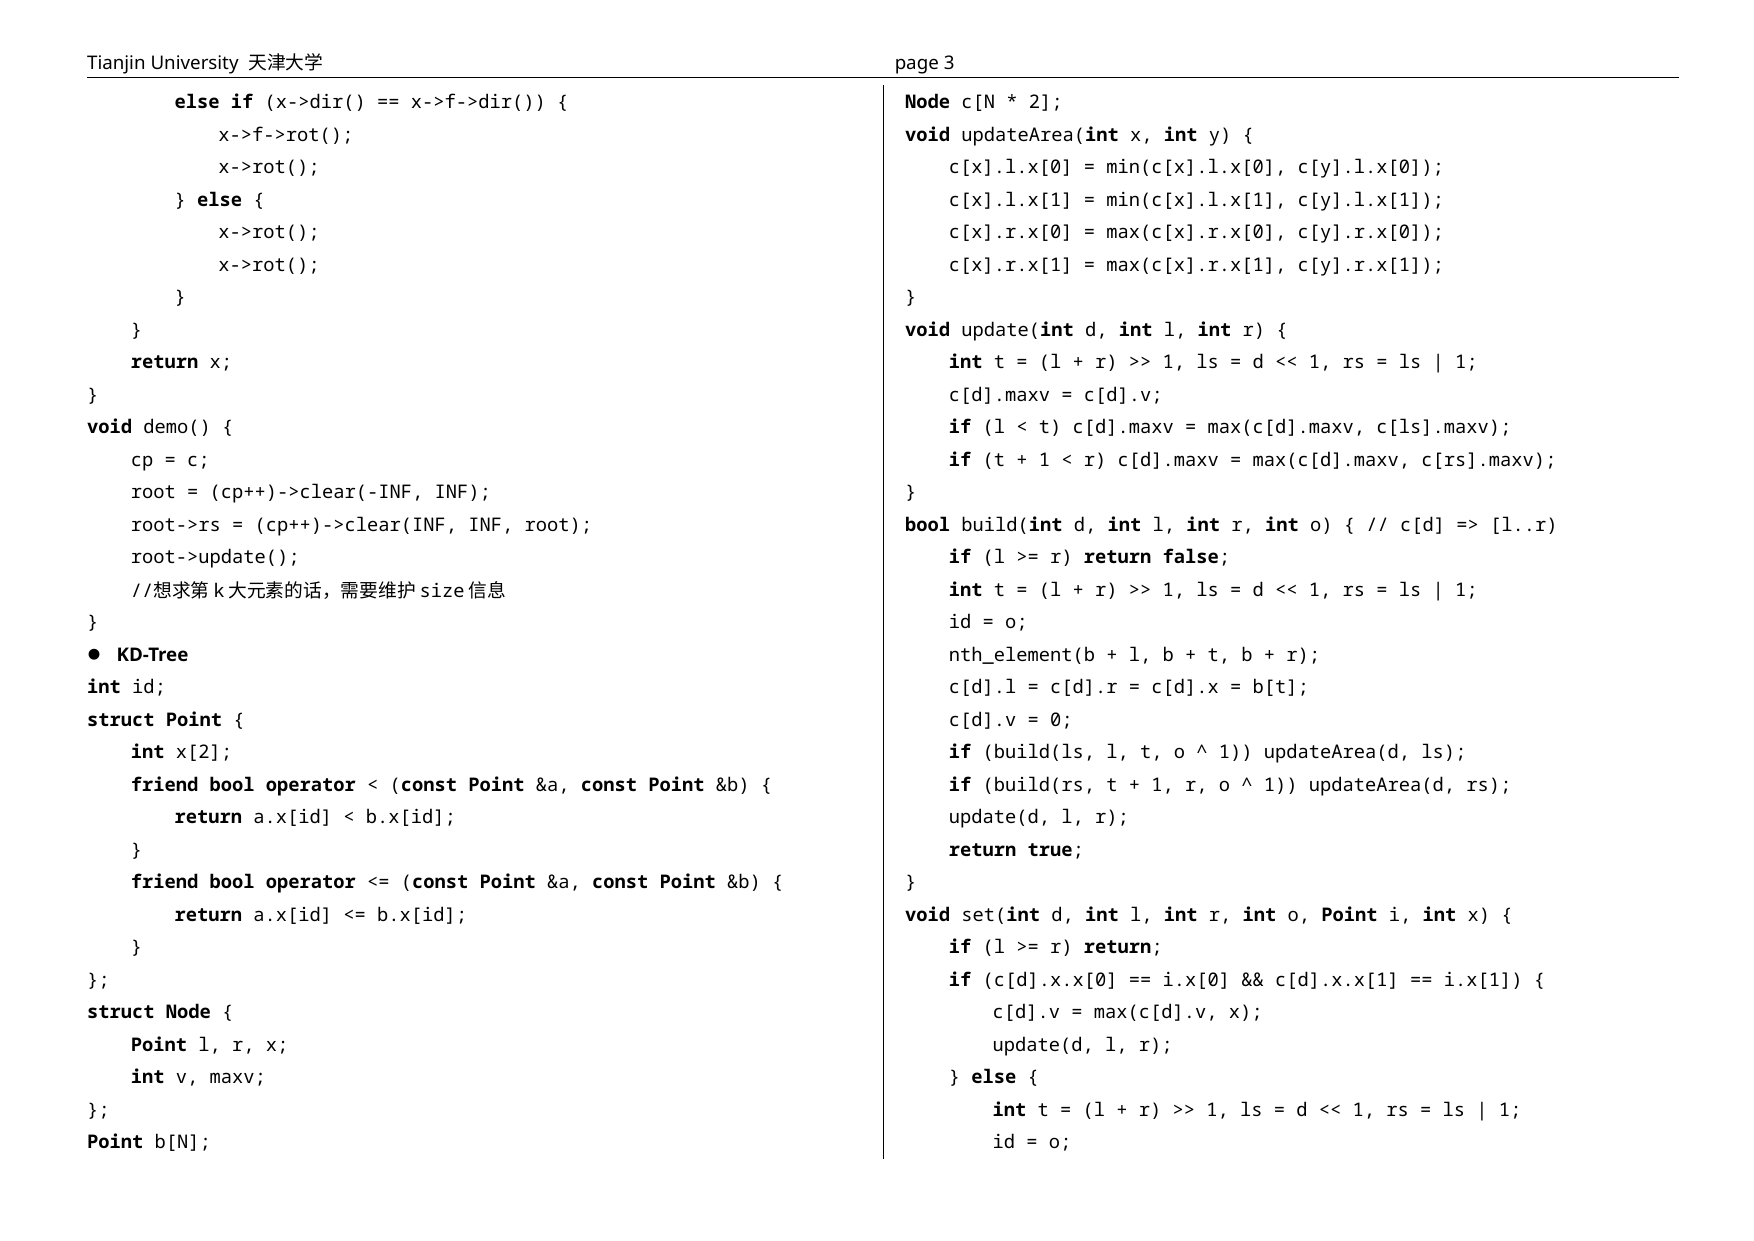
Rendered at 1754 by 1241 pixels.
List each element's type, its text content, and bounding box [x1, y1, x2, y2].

text root->rs = (cp++)->clear(INF, INF, root); [87, 508, 861, 540]
text void demo() { [87, 410, 861, 443]
text c[x].r.x[0] = max(c[x].r.x[0], c[y].r.x[0]); [905, 215, 1679, 248]
text void set(int d, int l, int r, int o, Point i, int x) { [905, 898, 1679, 930]
text }; [87, 1093, 861, 1125]
text return a.x[id] <= b.x[id]; [87, 898, 861, 930]
text } [87, 833, 861, 865]
text int t = (l + r) >> 1, ls = d << 1, rs = ls | 1; [905, 1093, 1679, 1125]
text if (l >= r) return false; [905, 540, 1679, 573]
text friend bool operator <= (const Point &a, const Point &b) { [87, 865, 861, 898]
text int x[2]; [87, 735, 861, 768]
text Node c[N * 2]; [905, 85, 1679, 118]
text } [87, 378, 861, 410]
text return a.x[id] < b.x[id]; [87, 800, 861, 833]
text cp = c; [87, 443, 861, 475]
text if (build(rs, t + 1, r, o ^ 1)) updateArea(d, rs); [905, 768, 1679, 800]
text struct Node { [87, 995, 861, 1028]
text //想求第k大元素的话，需要维护size信息 [87, 573, 861, 605]
text update(d, l, r); [905, 800, 1679, 833]
text }; [87, 963, 861, 995]
text c[d].v = 0; [905, 703, 1679, 735]
text if (l < t) c[d].maxv = max(c[d].maxv, c[ls].maxv); [905, 410, 1679, 443]
text } else { [905, 1060, 1679, 1093]
text void update(int d, int l, int r) { [905, 313, 1679, 345]
text } [87, 280, 861, 313]
text root->update(); [87, 540, 861, 573]
text int t = (l + r) >> 1, ls = d << 1, rs = ls | 1; [905, 573, 1679, 605]
text void updateArea(int x, int y) { [905, 118, 1679, 150]
text id = o; [905, 1125, 1679, 1158]
text else if (x->dir() == x->f->dir()) { [87, 85, 861, 118]
text if (build(ls, l, t, o ^ 1)) updateArea(d, ls); [905, 735, 1679, 768]
text c[d].maxv = c[d].v; [905, 378, 1679, 410]
text x->rot(); [87, 215, 861, 248]
text c[x].l.x[1] = min(c[x].l.x[1], c[y].l.x[1]); [905, 183, 1679, 215]
text } [905, 865, 1679, 898]
text } [87, 313, 861, 345]
text int id; [87, 670, 861, 703]
text x->rot(); [87, 248, 861, 280]
text id = o; [905, 605, 1679, 638]
text if (t + 1 < r) c[d].maxv = max(c[d].maxv, c[rs].maxv); [905, 443, 1679, 475]
text Point l, r, x; [87, 1028, 861, 1060]
text } [87, 605, 861, 638]
text c[d].v = max(c[d].v, x); [905, 995, 1679, 1028]
text return true; [905, 833, 1679, 865]
text if (c[d].x.x[0] == i.x[0] && c[d].x.x[1] == i.x[1]) { [905, 963, 1679, 995]
text int t = (l + r) >> 1, ls = d << 1, rs = ls | 1; [905, 345, 1679, 378]
text struct Point { [87, 703, 861, 735]
text } [905, 475, 1679, 508]
text x->rot(); [87, 150, 861, 183]
text c[x].r.x[1] = max(c[x].r.x[1], c[y].r.x[1]); [905, 248, 1679, 280]
text x->f->rot(); [87, 118, 861, 150]
text if (l >= r) return; [905, 930, 1679, 963]
text } else { [87, 183, 861, 215]
text int v, maxv; [87, 1060, 861, 1093]
text bool build(int d, int l, int r, int o) { // c[d] => [l..r) [905, 508, 1679, 540]
text } [905, 280, 1679, 313]
subtitle KD-Tree [87, 638, 861, 670]
text c[d].l = c[d].r = c[d].x = b[t]; [905, 670, 1679, 703]
text nth_element(b + l, b + t, b + r); [905, 638, 1679, 670]
text update(d, l, r); [905, 1028, 1679, 1060]
text c[x].l.x[0] = min(c[x].l.x[0], c[y].l.x[0]); [905, 150, 1679, 183]
text } [87, 930, 861, 963]
text Point b[N]; [87, 1125, 861, 1158]
text root = (cp++)->clear(-INF, INF); [87, 475, 861, 508]
text friend bool operator < (const Point &a, const Point &b) { [87, 768, 861, 800]
text return x; [87, 345, 861, 378]
